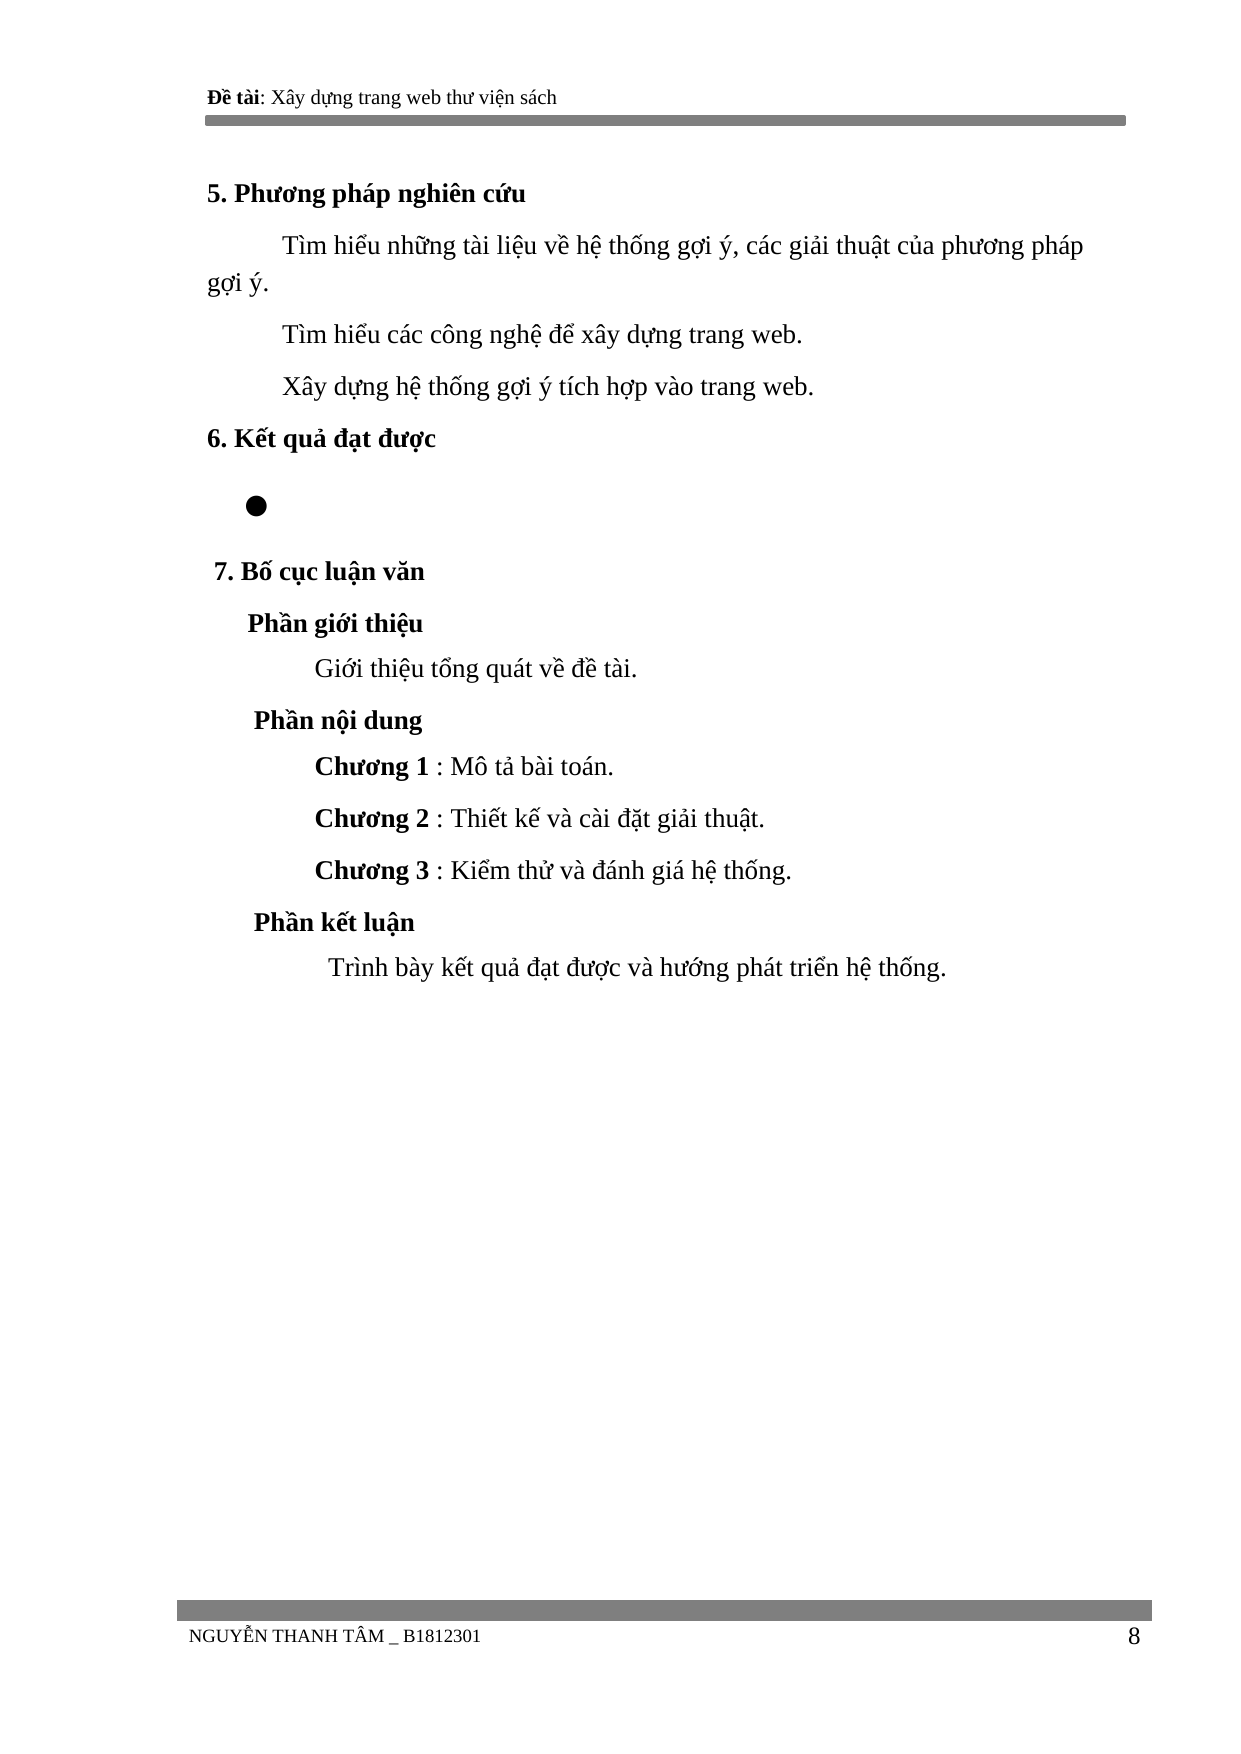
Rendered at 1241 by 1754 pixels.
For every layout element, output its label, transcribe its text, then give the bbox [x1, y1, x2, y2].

subtitle 7. Bố cục luận văn [207, 555, 1122, 586]
text Trình bày kết quả đạt được và hướng phát triển hệ thống. [254, 952, 1122, 983]
text Tìm hiểu những tài liệu về hệ thống gợi ý, các giải thuật của phương pháp gợi ý. [207, 229, 1122, 297]
text Xây dựng hệ thống gợi ý tích hợp vào trang web. [207, 370, 1122, 401]
text Phần giới thiệu [207, 607, 1122, 638]
text Phần kết luận [254, 906, 1122, 937]
text Phần nội dung [254, 704, 1122, 736]
text Chương 3 : Kiểm thử và đánh giá hệ thống. [254, 854, 1122, 885]
text Tìm hiểu các công nghệ để xây dựng trang web. [207, 318, 1122, 349]
subtitle 5. Phương pháp nghiên cứu [207, 177, 1122, 208]
text Chương 2 : Thiết kế và cài đặt giải thuật. [254, 802, 1122, 833]
text Giới thiệu tổng quát về đề tài. [253, 653, 1122, 684]
subtitle 6. Kết quả đạt được [207, 422, 1122, 453]
text Chương 1 : Mô tả bài toán. [253, 750, 1122, 781]
